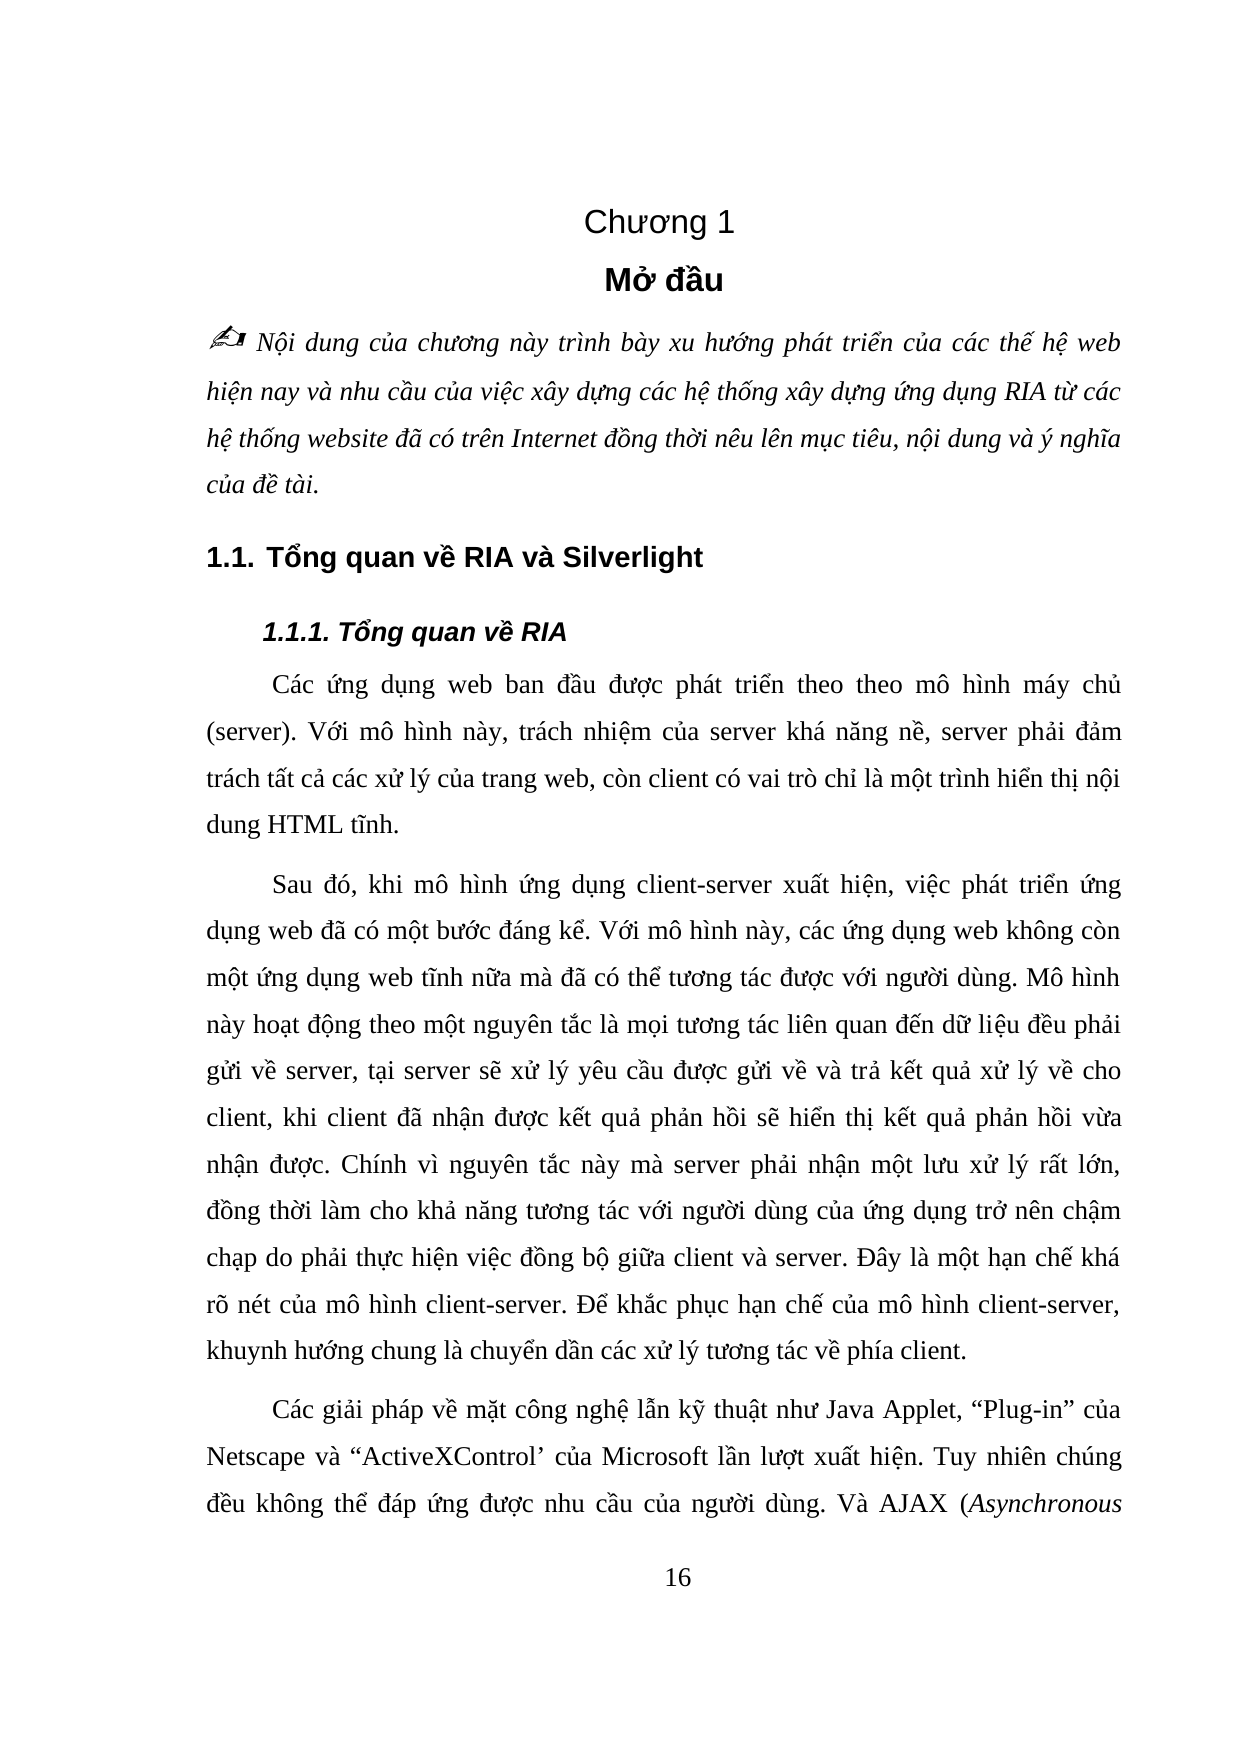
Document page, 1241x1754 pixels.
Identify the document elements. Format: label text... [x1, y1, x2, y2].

subtitle Mở đầu [206, 202, 1122, 298]
text Nội dung của chương này trình bày xu hướng phát triển của các thế hệ web hiện nay và nhu cầu của việc xây dựng các hệ thống xây dựng ứng dụng RIA từ các hệ thống website đã có trên Internet đồng thời nêu lên mục tiêu, nội dung và ý nghĩa của đề tài. [206, 324, 1122, 500]
subtitle Tổng quan về RIA và Silverlight [206, 540, 1122, 574]
text Các ứng dụng web ban đầu được phát triển theo theo mô hình máy chủ (server). Với mô hình này, trách nhiệm của server khá năng nề, server phải đảm trách tất cả các xử lý của trang web, còn client có vai trò chỉ là một trình hiển thị nội dung HTML tĩnh. [206, 669, 1122, 840]
text Sau đó, khi mô hình ứng dụng client-server xuất hiện, việc phát triển ứng dụng web đã có một bước đáng kể. Với mô hình này, các ứng dụng web không còn một ứng dụng web tĩnh nữa mà đã có thể tương tác được với người dùng. Mô hình này hoạt động theo một nguyên tắc là mọi tương tác liên quan đến dữ liệu đều phải gửi về server, tại server sẽ xử lý yêu cầu được gửi về và trả kết quả xử lý về cho client, khi client đã nhận được kết quả phản hồi sẽ hiển thị kết quả phản hồi vừa nhận được. Chính vì nguyên tắc này mà server phải nhận một lưu xử lý rất lớn, đồng thời làm cho khả năng tương tác với người dùng của ứng dụng trở nên chậm chạp do phải thực hiện việc đồng bộ giữa client và server. Đây là một hạn chế khá rõ nét của mô hình client-server. Để khắc phục hạn chế của mô hình client-server, khuynh hướng chung là chuyển dần các xử lý tương tác về phía client. [206, 868, 1122, 1366]
subtitle Tổng quan về RIA [262, 616, 1122, 647]
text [206, 1394, 1122, 1518]
